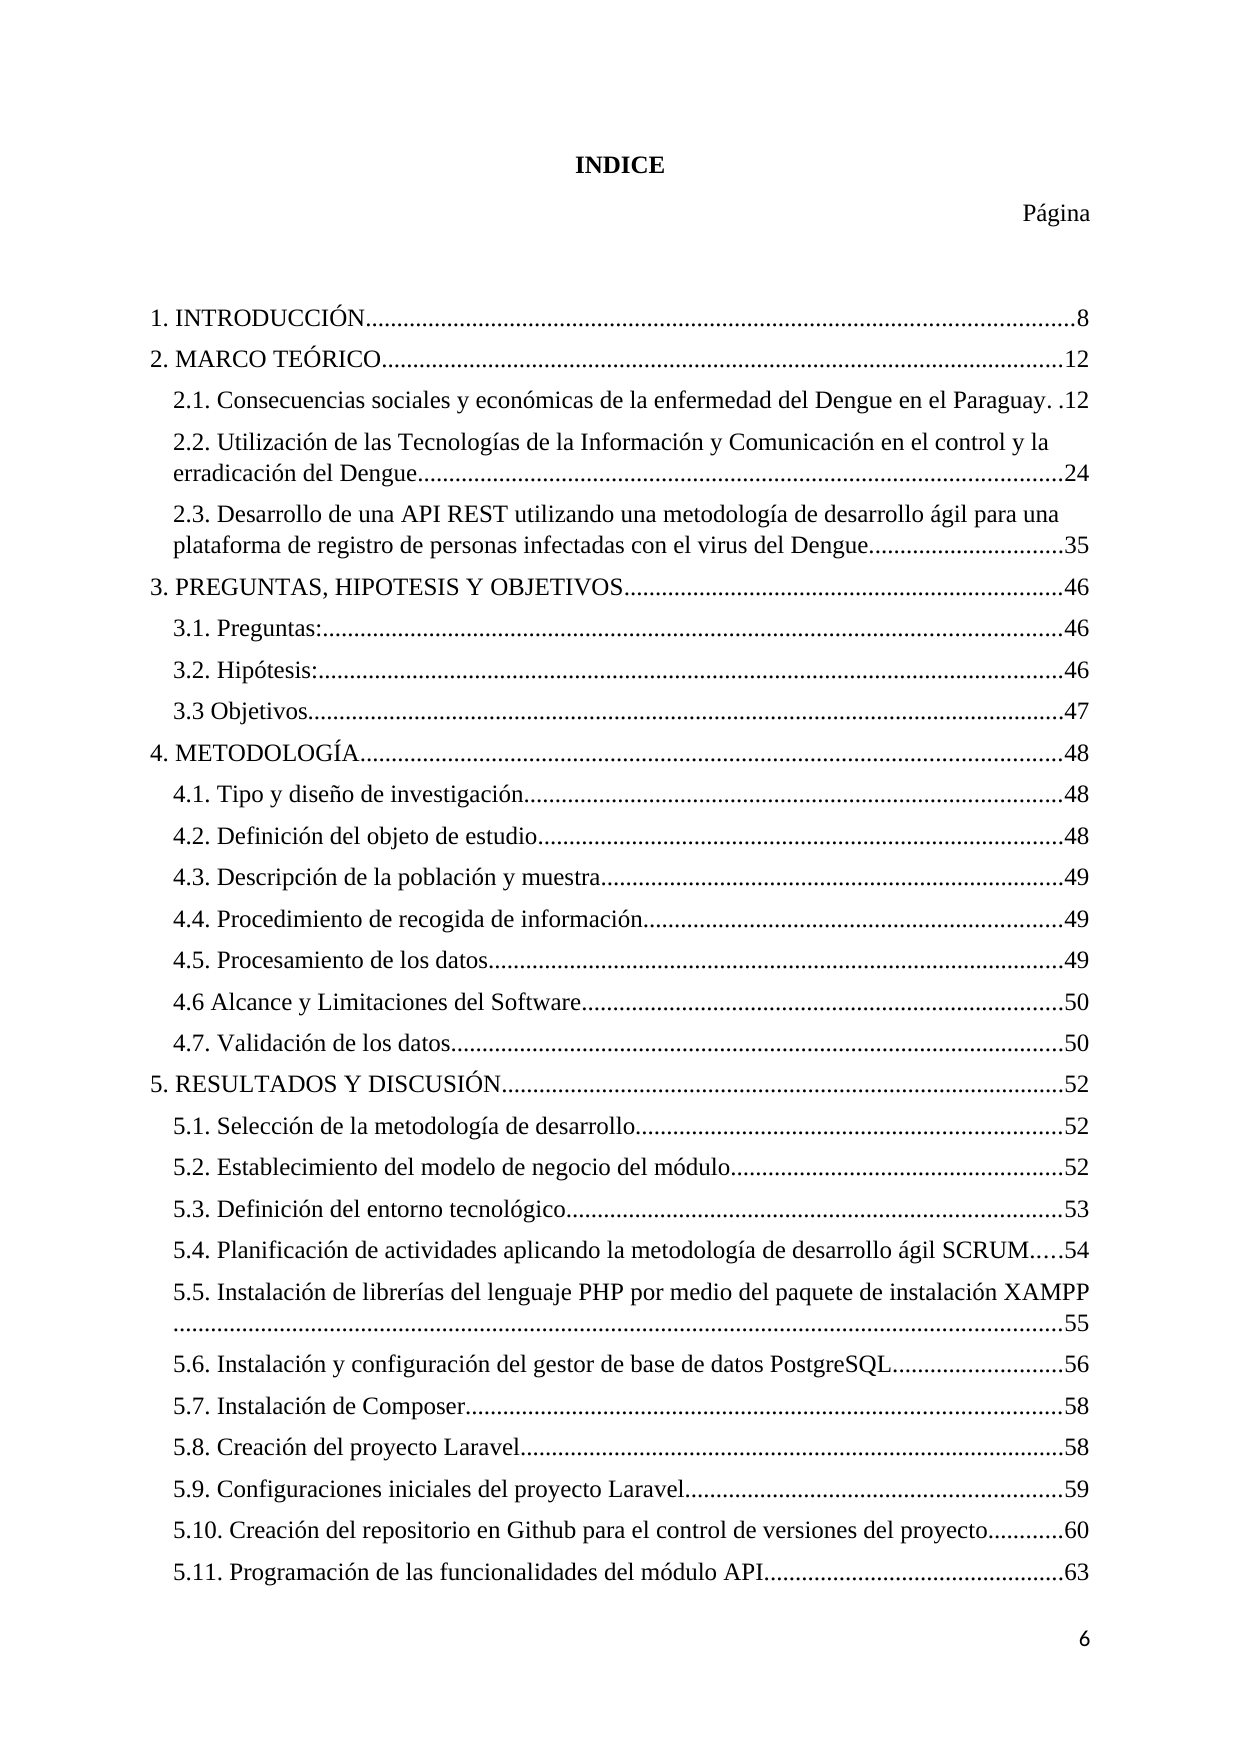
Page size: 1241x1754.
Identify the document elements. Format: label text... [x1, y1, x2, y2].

text INDICE [150, 150, 1090, 179]
text Página [150, 198, 1090, 226]
